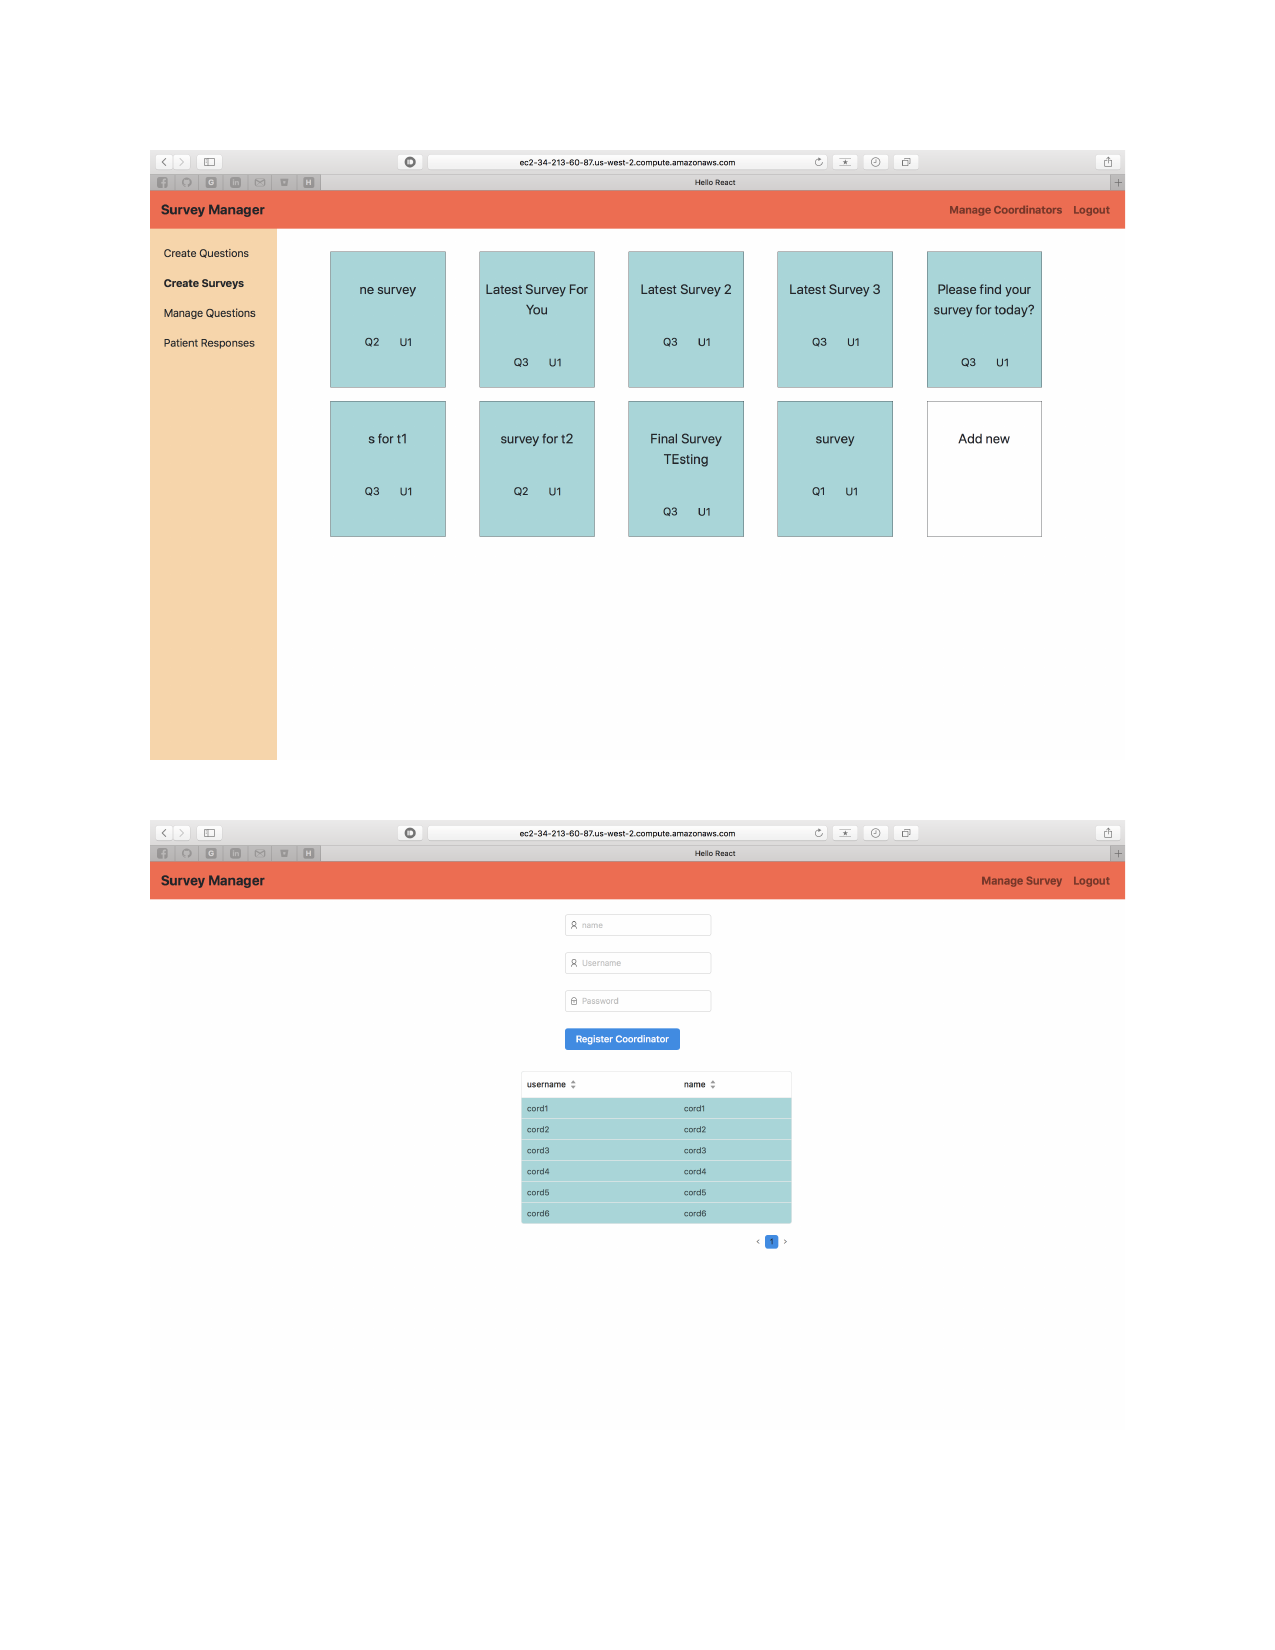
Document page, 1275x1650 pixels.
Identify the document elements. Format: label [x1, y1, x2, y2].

picture [150, 820, 1125, 1430]
picture [150, 150, 1125, 760]
